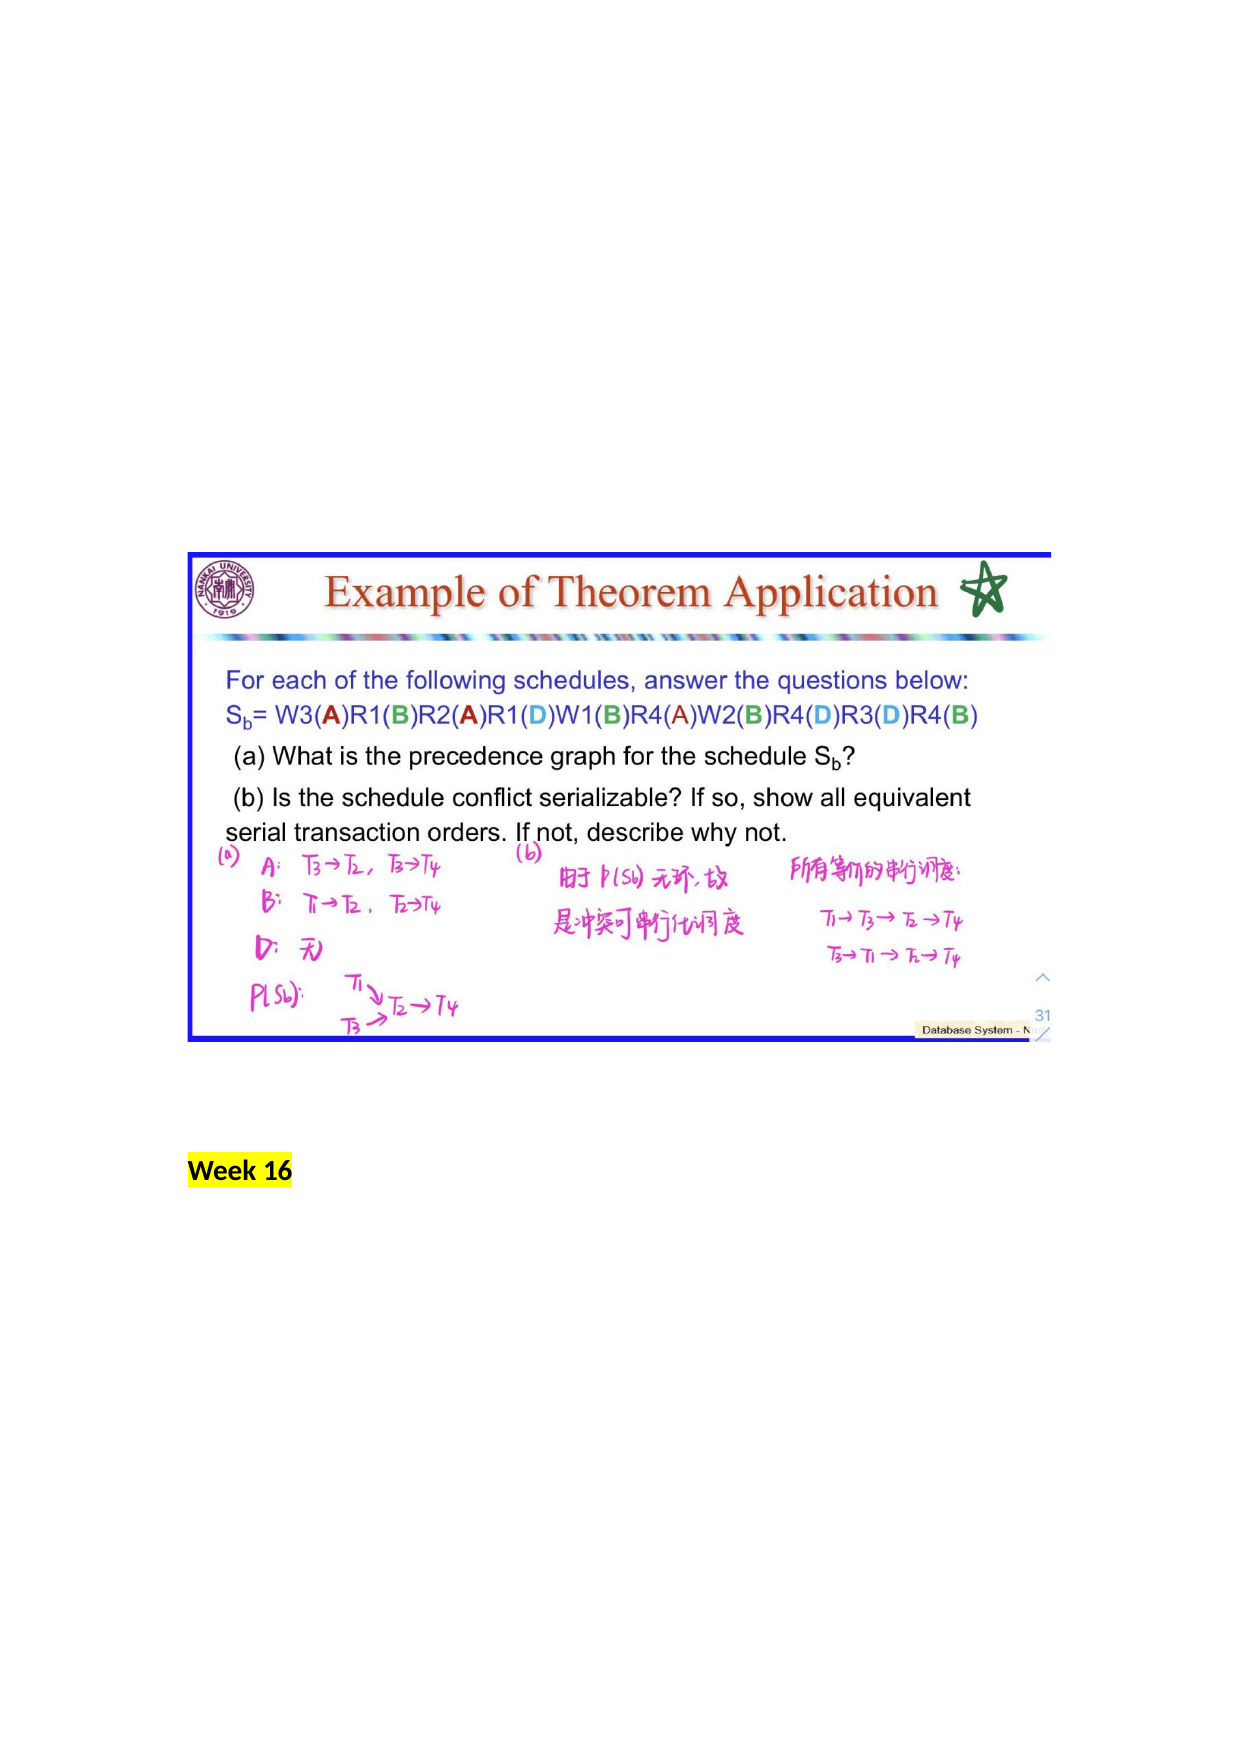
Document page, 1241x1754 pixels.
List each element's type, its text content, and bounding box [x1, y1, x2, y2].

text Week 16 [187, 1137, 1053, 1202]
picture [187, 552, 1052, 1042]
